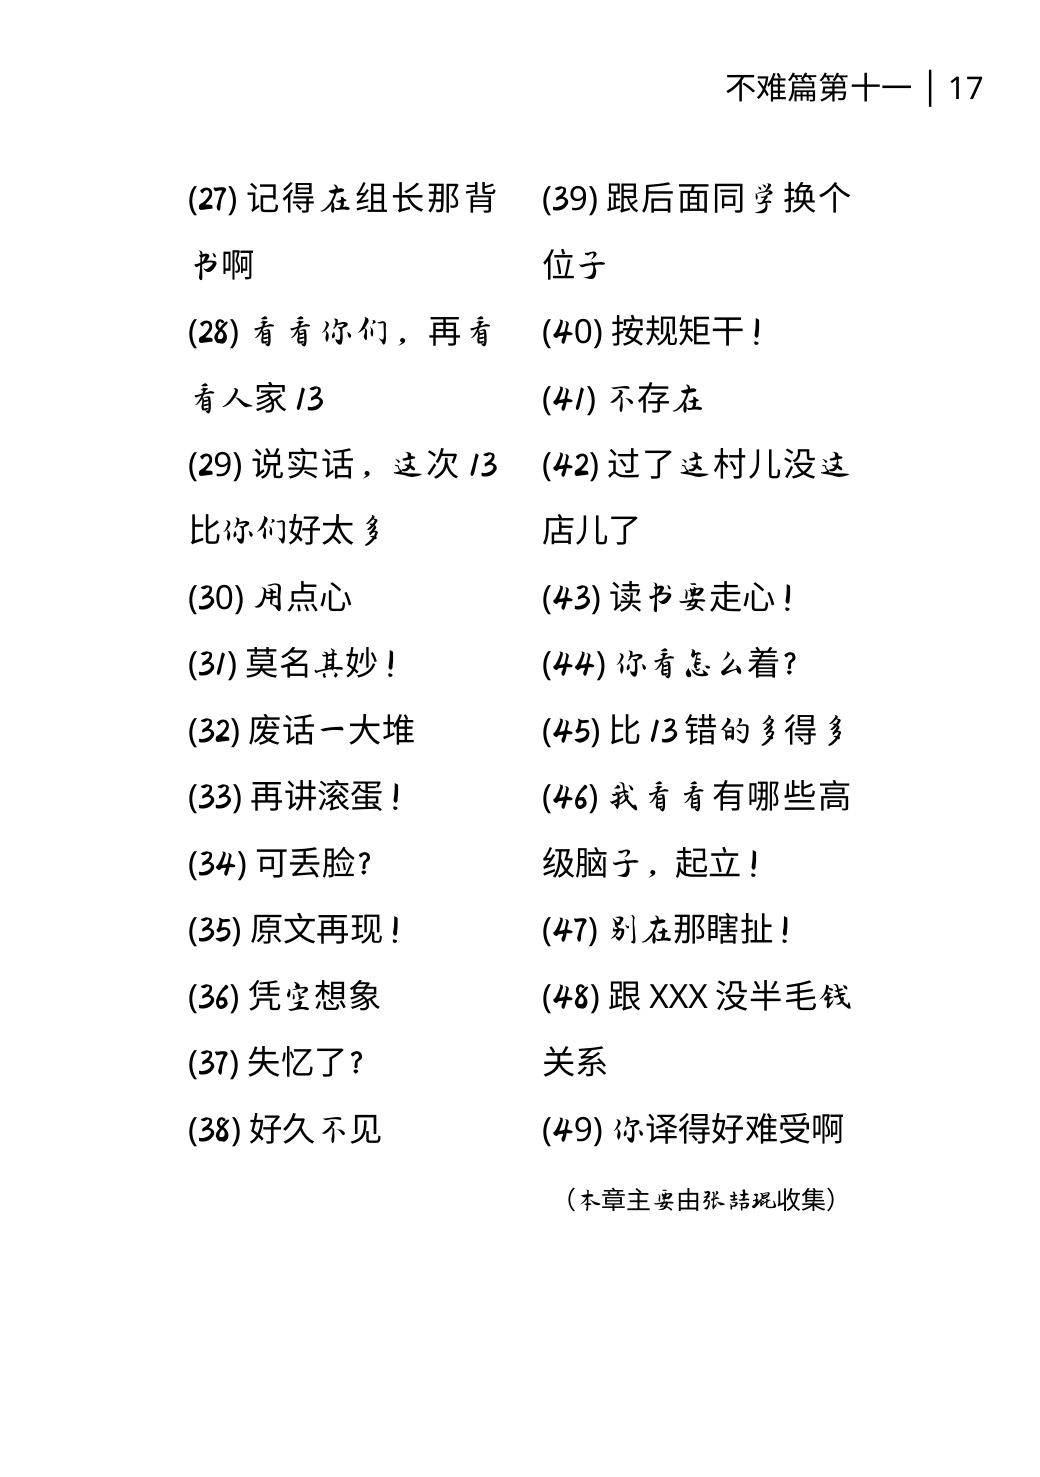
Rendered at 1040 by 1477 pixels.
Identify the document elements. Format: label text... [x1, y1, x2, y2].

list 你译得好难受啊 [542, 1097, 852, 1163]
list 别在那瞎扯！ [542, 897, 852, 964]
list 比13错的多得多 [542, 698, 852, 764]
list 凭空想象 [188, 964, 497, 1030]
list 过了这村儿没这店儿了 [542, 432, 852, 565]
list 废话一大堆 [188, 698, 497, 764]
list 跟XXX没半毛钱关系 [542, 964, 852, 1097]
list 记得在组长那背书啊 [188, 166, 497, 299]
list 失忆了？ [188, 1030, 497, 1097]
list 读书要走心！ [542, 565, 852, 632]
list 跟后面同学换个位子 [542, 166, 852, 299]
list 原文再现！ [188, 897, 497, 964]
list 莫名其妙！ [188, 632, 497, 698]
text （本章主要由张喆琨收集） [188, 1184, 852, 1217]
list 再讲滚蛋！ [188, 764, 497, 831]
list 我看看有哪些高级脑子，起立！ [542, 764, 852, 897]
list 可丢脸？ [188, 831, 497, 897]
list 用点心 [188, 565, 497, 632]
list 你看怎么着？ [542, 632, 852, 698]
list 好久不见 [188, 1097, 497, 1163]
list 不存在 [542, 366, 852, 432]
list 按规矩干！ [542, 299, 852, 366]
list 说实话，这次13比你们好太多 [188, 432, 497, 565]
list 看看你们，再看看人家13 [188, 299, 497, 432]
